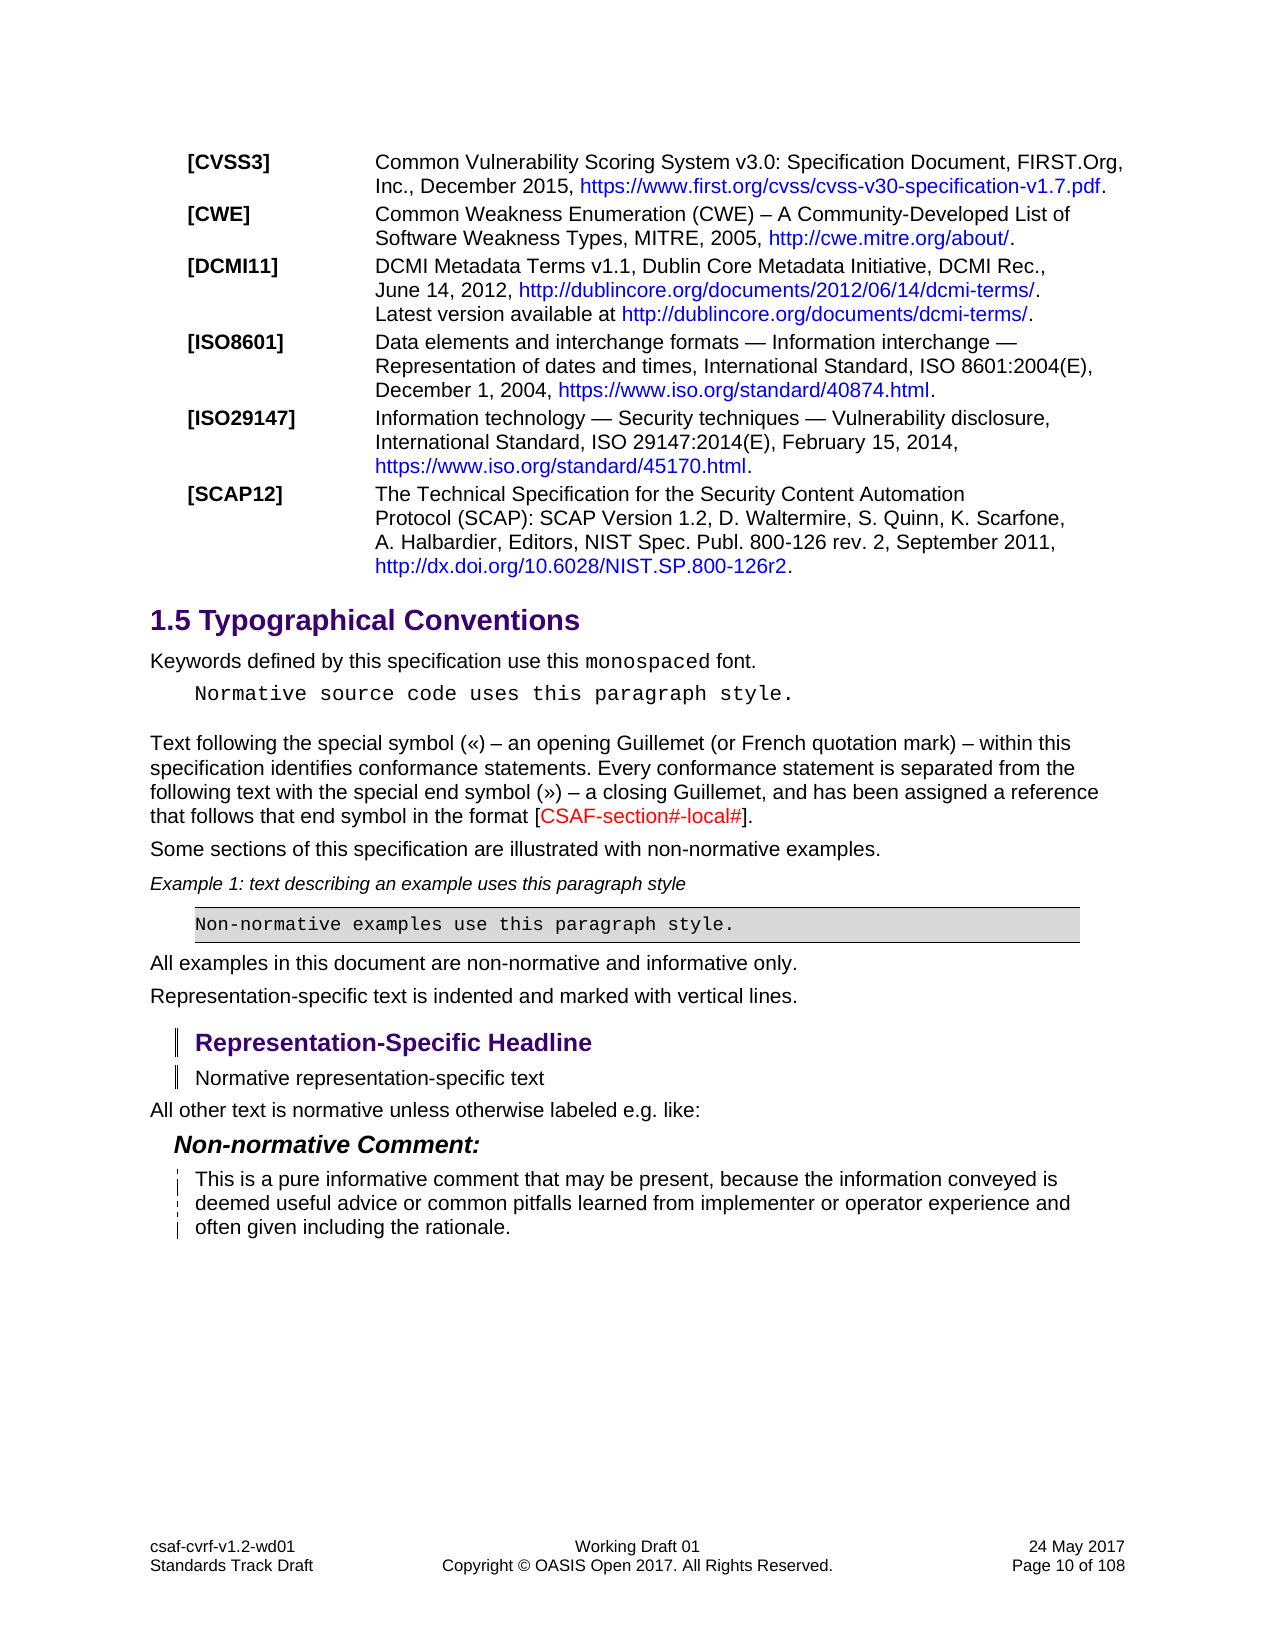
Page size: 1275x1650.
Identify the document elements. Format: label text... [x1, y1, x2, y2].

text [SCAP12] The Technical Specification for the Security Content Automation Protocol (SCAP): SCAP Version 1.2, D. Waltermire, S. Quinn, K. Scarfone, A. Halbardier, Editors, NIST Spec. Publ. 800-126 rev. 2, September 2011, http://dx.doi.org/10.6028/NIST.SP.800-126r2. [187, 482, 1125, 578]
subtitle Representation-Specific Headline [178, 1028, 1125, 1057]
text Normative representation-specific text [178, 1065, 1080, 1089]
text Normative source code uses this paragraph style. [194, 683, 1125, 707]
text [CVSS3] Common Vulnerability Scoring System v3.0: Specification Document, FIRST.Org, Inc., December 2015, https://www.first.org/cvss/cvss-v30-specification-v1.7.pdf. [187, 150, 1125, 198]
text Some sections of this specification are illustrated with non-normative examples. [150, 836, 1125, 860]
text Keywords defined by this specification use this monospaced font. [150, 649, 1125, 675]
text Non-normative examples use this paragraph style. [195, 908, 1080, 942]
text Representation-specific text is indented and marked with vertical lines. [150, 983, 1125, 1007]
text [DCMI11] DCMI Metadata Terms v1.1, Dublin Core Metadata Initiative, DCMI Rec., June 14, 2012, http://dublincore.org/documents/2012/06/14/dcmi-terms/. Latest version available at http://dublincore.org/documents/dcmi-terms/. [187, 254, 1125, 326]
subtitle Non-normative Comment: [174, 1130, 1125, 1159]
text All other text is normative unless otherwise labeled e.g. like: [150, 1098, 1125, 1122]
text Example 1: text describing an example uses this paragraph style [150, 873, 1125, 894]
text This is a pure informative comment that may be present, because the information conveyed is deemed useful advice or common pitfalls learned from implementer or operator experience and often given including the rationale. [177, 1167, 1080, 1239]
text [ISO8601] Data elements and interchange formats — Information interchange — Representation of dates and times, International Standard, ISO 8601:2004(E), December 1, 2004, https://www.iso.org/standard/40874.html. [187, 330, 1125, 402]
subtitle Typographical Conventions [150, 603, 1125, 637]
text All examples in this document are non-normative and informative only. [150, 951, 1125, 975]
text Text following the special symbol («) – an opening Guillemet (or French quotation mark) – within this specification identifies conformance statements. Every conformance statement is separated from the following text with the special end symbol (») – a closing Guillemet, and has been assigned a reference that follows that end symbol in the format [CSAF-section#-local#]. [150, 728, 1125, 828]
text [CWE] Common Weakness Enumeration (CWE) – A Community-Developed List of Software Weakness Types, MITRE, 2005, http://cwe.mitre.org/about/. [187, 202, 1125, 250]
text [ISO29147] Information technology — Security techniques — Vulnerability disclosure, International Standard, ISO 29147:2014(E), February 15, 2014, https://www.iso.org/standard/45170.html. [187, 406, 1125, 478]
